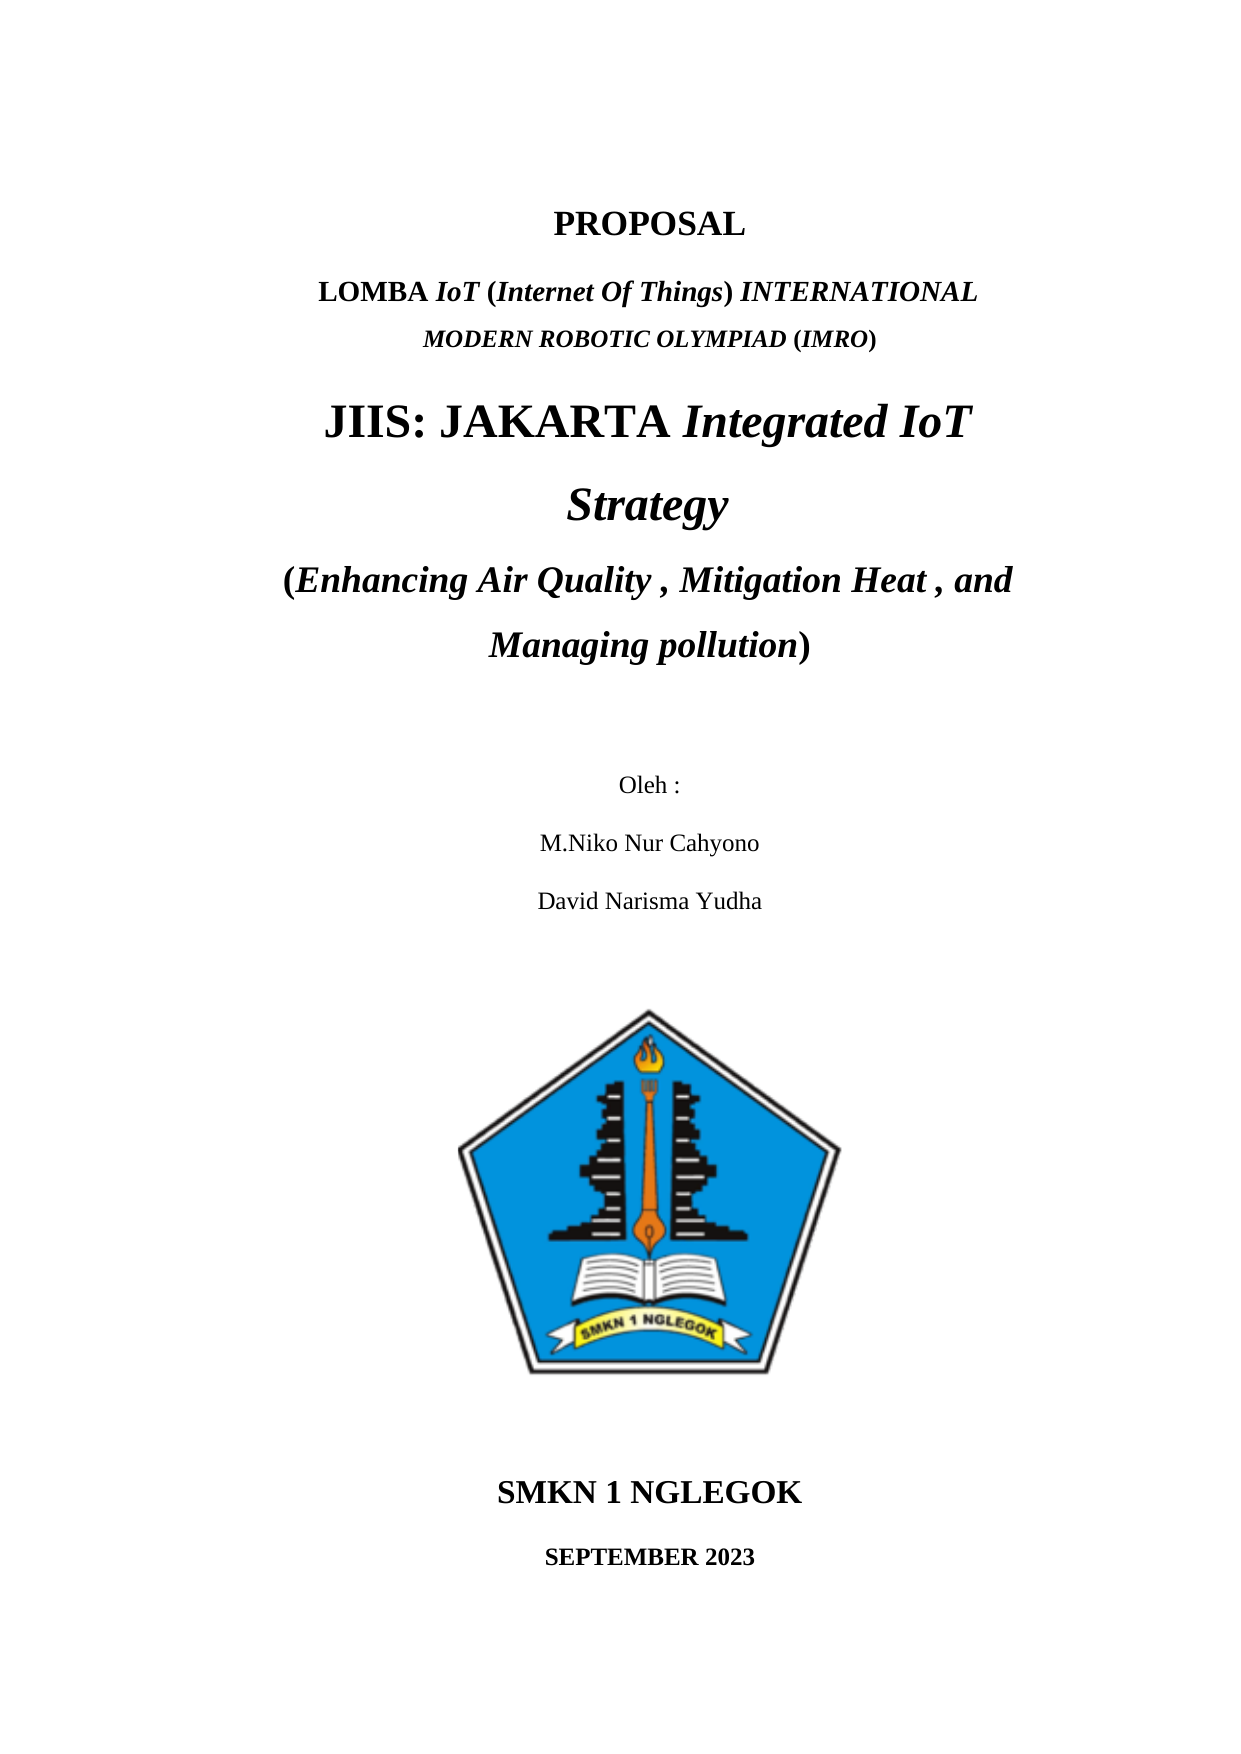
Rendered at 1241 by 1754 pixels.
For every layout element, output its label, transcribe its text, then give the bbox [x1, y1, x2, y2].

text (Enhancing Air Quality , Mitigation Heat , and Managing pollution) [236, 558, 1063, 666]
text SMKN 1 NGLEGOK [236, 1473, 1063, 1511]
picture [457, 1002, 842, 1386]
text SEPTEMBER 2023 [236, 1542, 1063, 1571]
text JIIS: JAKARTA Integrated IoT Strategy [236, 392, 1063, 530]
text MODERN ROBOTIC OLYMPIAD (IMRO) [236, 324, 1063, 353]
text PROPOSAL [236, 202, 1063, 243]
text M.Niko Nur Cahyono [236, 828, 1063, 857]
text LOMBA IoT (Internet Of Things) INTERNATIONAL [236, 274, 1063, 308]
text David Narisma Yudha [236, 886, 1063, 915]
text Oleh : [236, 770, 1063, 799]
